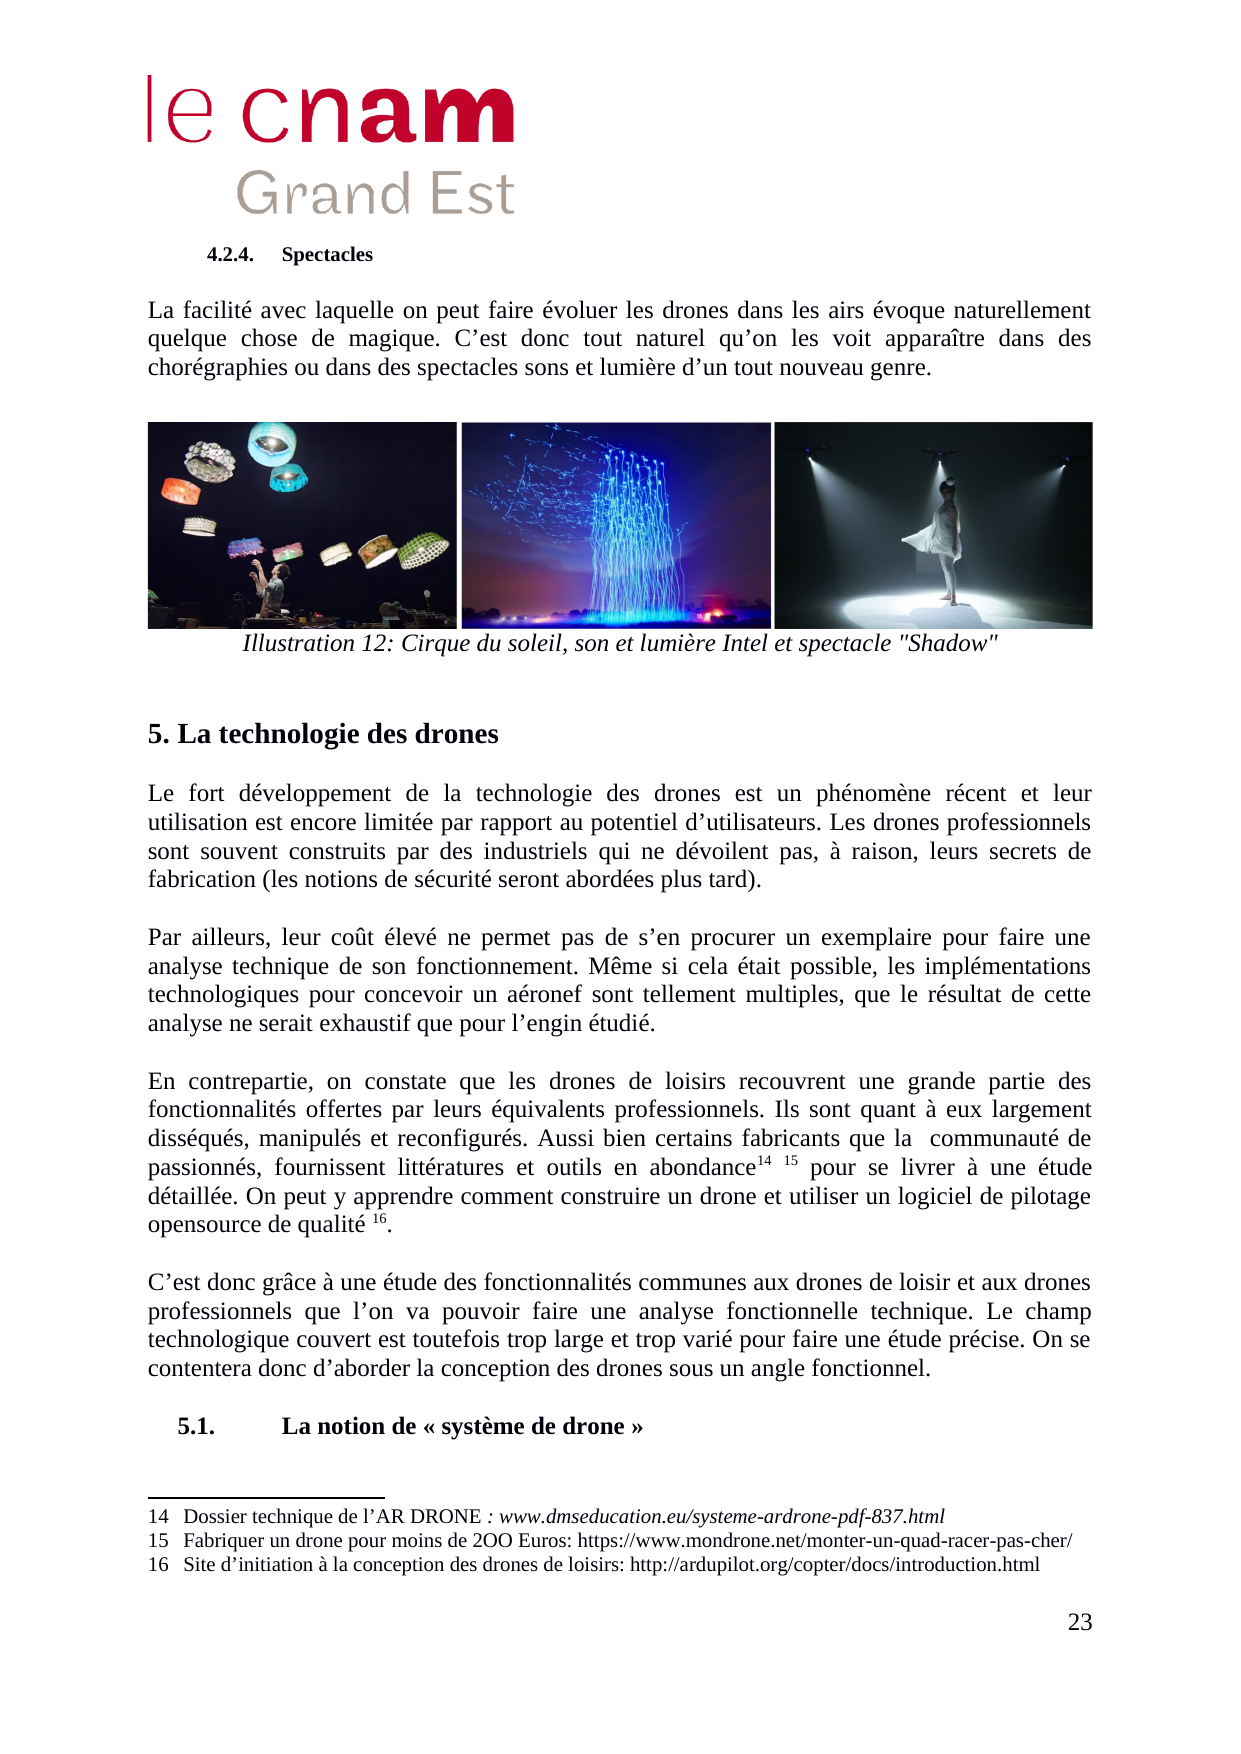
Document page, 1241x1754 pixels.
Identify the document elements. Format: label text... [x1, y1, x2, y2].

text La facilité avec laquelle on peut faire évoluer les drones dans les airs évoque naturellement quelque chose de magique. C’est donc tout naturel qu’on les voit apparaître dans des chorégraphies ou dans des spectacles sons et lumière d’un tout nouveau genre. [148, 295, 1092, 381]
text C’est donc grâce à une étude des fonctionnalités communes aux drones de loisir et aux drones professionnels que l’on va pouvoir faire une analyse fonctionnelle technique. Le champ technologique couvert est toutefois trop large et trop varié pour faire une étude précise. On se contentera donc d’aborder la conception des drones sous un angle fonctionnel. [148, 1267, 1092, 1382]
subtitle Spectacles [207, 242, 1092, 266]
text Par ailleurs, leur coût élevé ne permet pas de s’en procurer un exemplaire pour faire une analyse technique de son fonctionnement. Même si cela était possible, les implémentations technologiques pour concevoir un aéronef sont tellement multiples, que le résultat de cette analyse ne serait exhaustif que pour l’engin étudié. [148, 922, 1092, 1037]
picture [147, 75, 514, 214]
subtitle La technologie des drones [148, 716, 1092, 749]
subtitle La notion de « système de drone » [177, 1411, 1092, 1439]
text Le fort développement de la technologie des drones est un phénomène récent et leur utilisation est encore limitée par rapport au potentiel d’utilisateurs. Les drones professionnels sont souvent construits par des industriels qui ne dévoilent pas, à raison, leurs secrets de fabrication (les notions de sécurité seront abordées plus tard). [148, 778, 1092, 893]
picture [147, 422, 1093, 629]
text En contrepartie, on constate que les drones de loisirs recouvrent une grande partie des fonctionnalités offertes par leurs équivalents professionnels. Ils sont quant à eux largement disséqués, manipulés et reconfigurés. Aussi bien certains fabricants que la communauté de passionnés, fournissent littératures et outils en abondance pour se livrer à une étude détaillée. On peut y apprendre comment construire un drone et utiliser un logiciel de pilotage opensource de qualité . [148, 1066, 1092, 1238]
